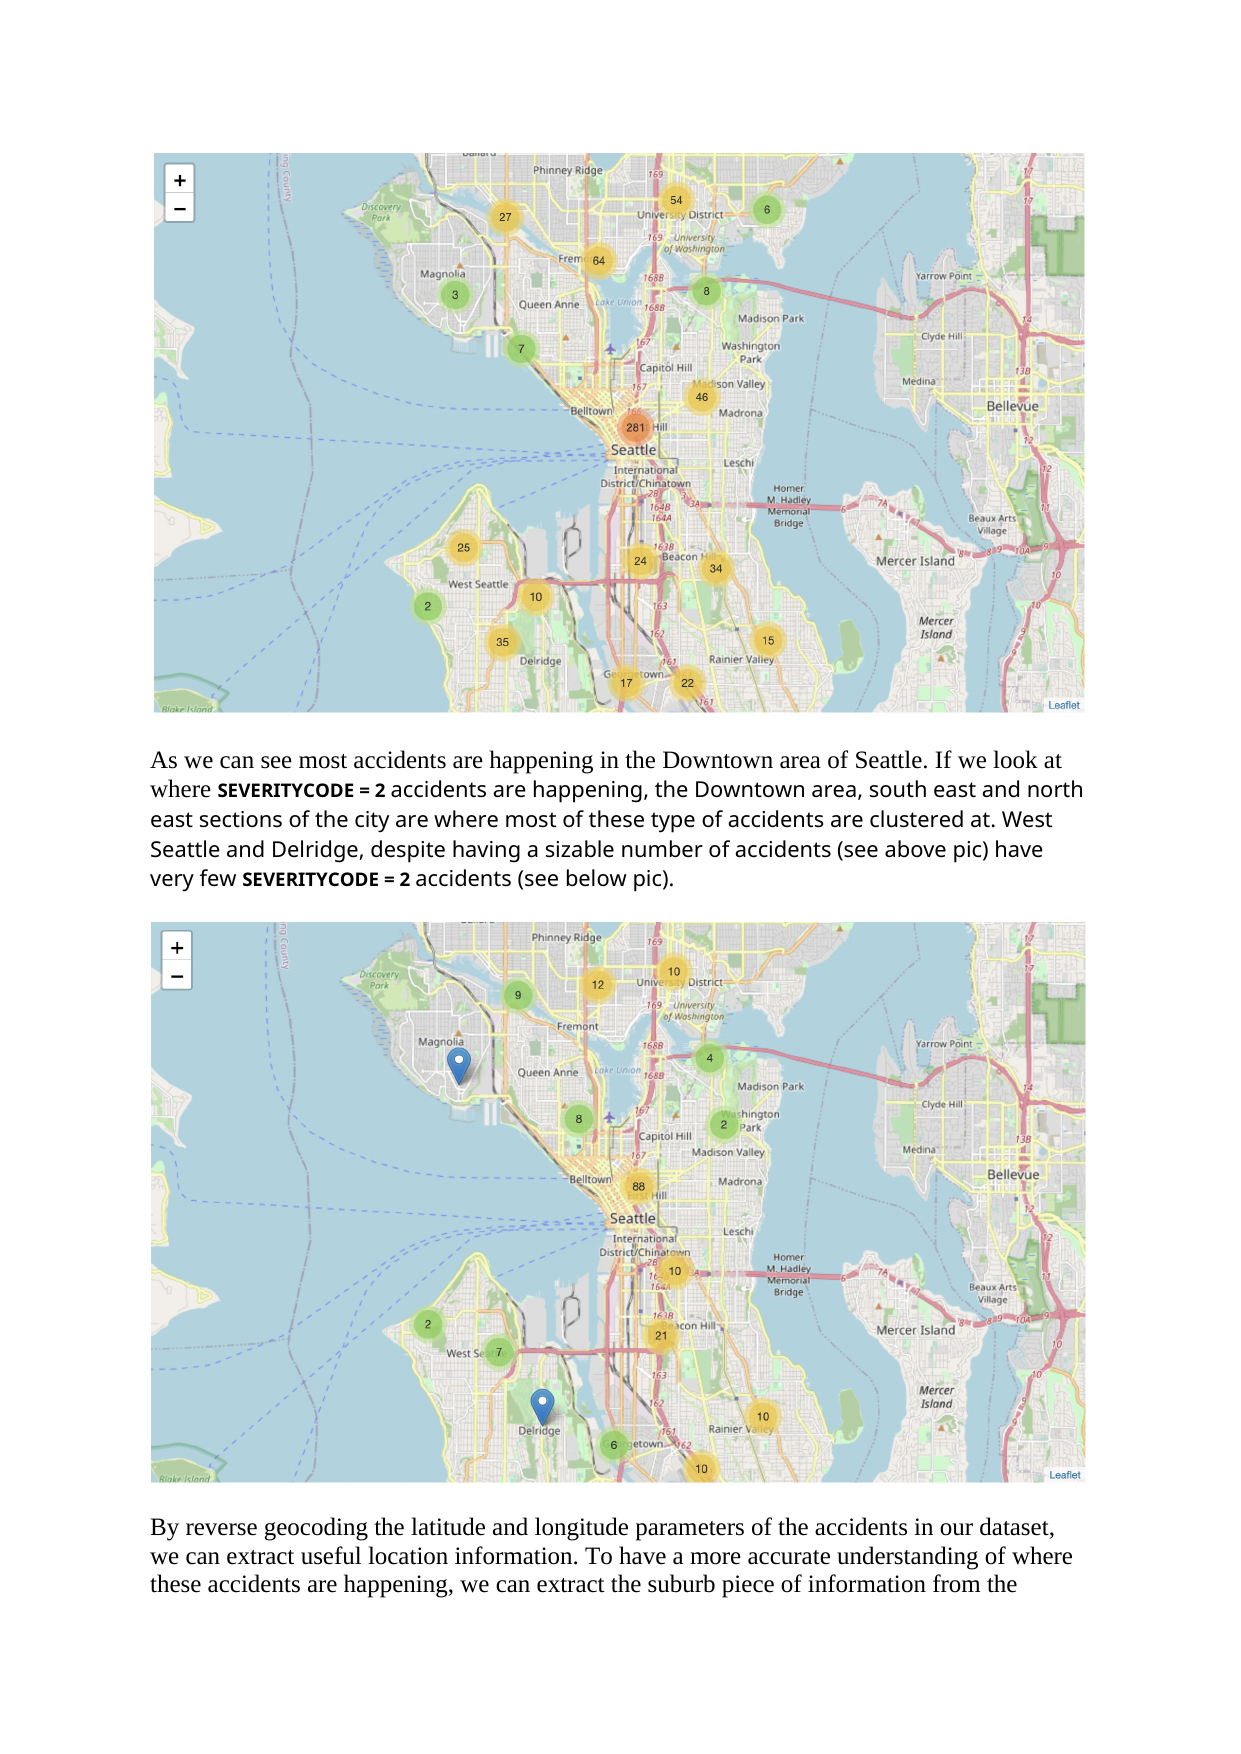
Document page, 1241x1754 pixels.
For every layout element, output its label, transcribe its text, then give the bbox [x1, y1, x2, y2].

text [150, 1512, 1090, 1598]
picture [150, 922, 1090, 1484]
picture [150, 150, 1090, 717]
text As we can see most accidents are happening in the Downtown area of Seattle. If we look at where SEVERITYCODE = 2 accidents are happening, the Downtown area, south east and north east sections of the city are where most of these type of accidents are clustered at. West Seattle and Delridge, despite having a sizable number of accidents (see above pic) have very few SEVERITYCODE = 2 accidents (see below pic). [150, 745, 1090, 893]
